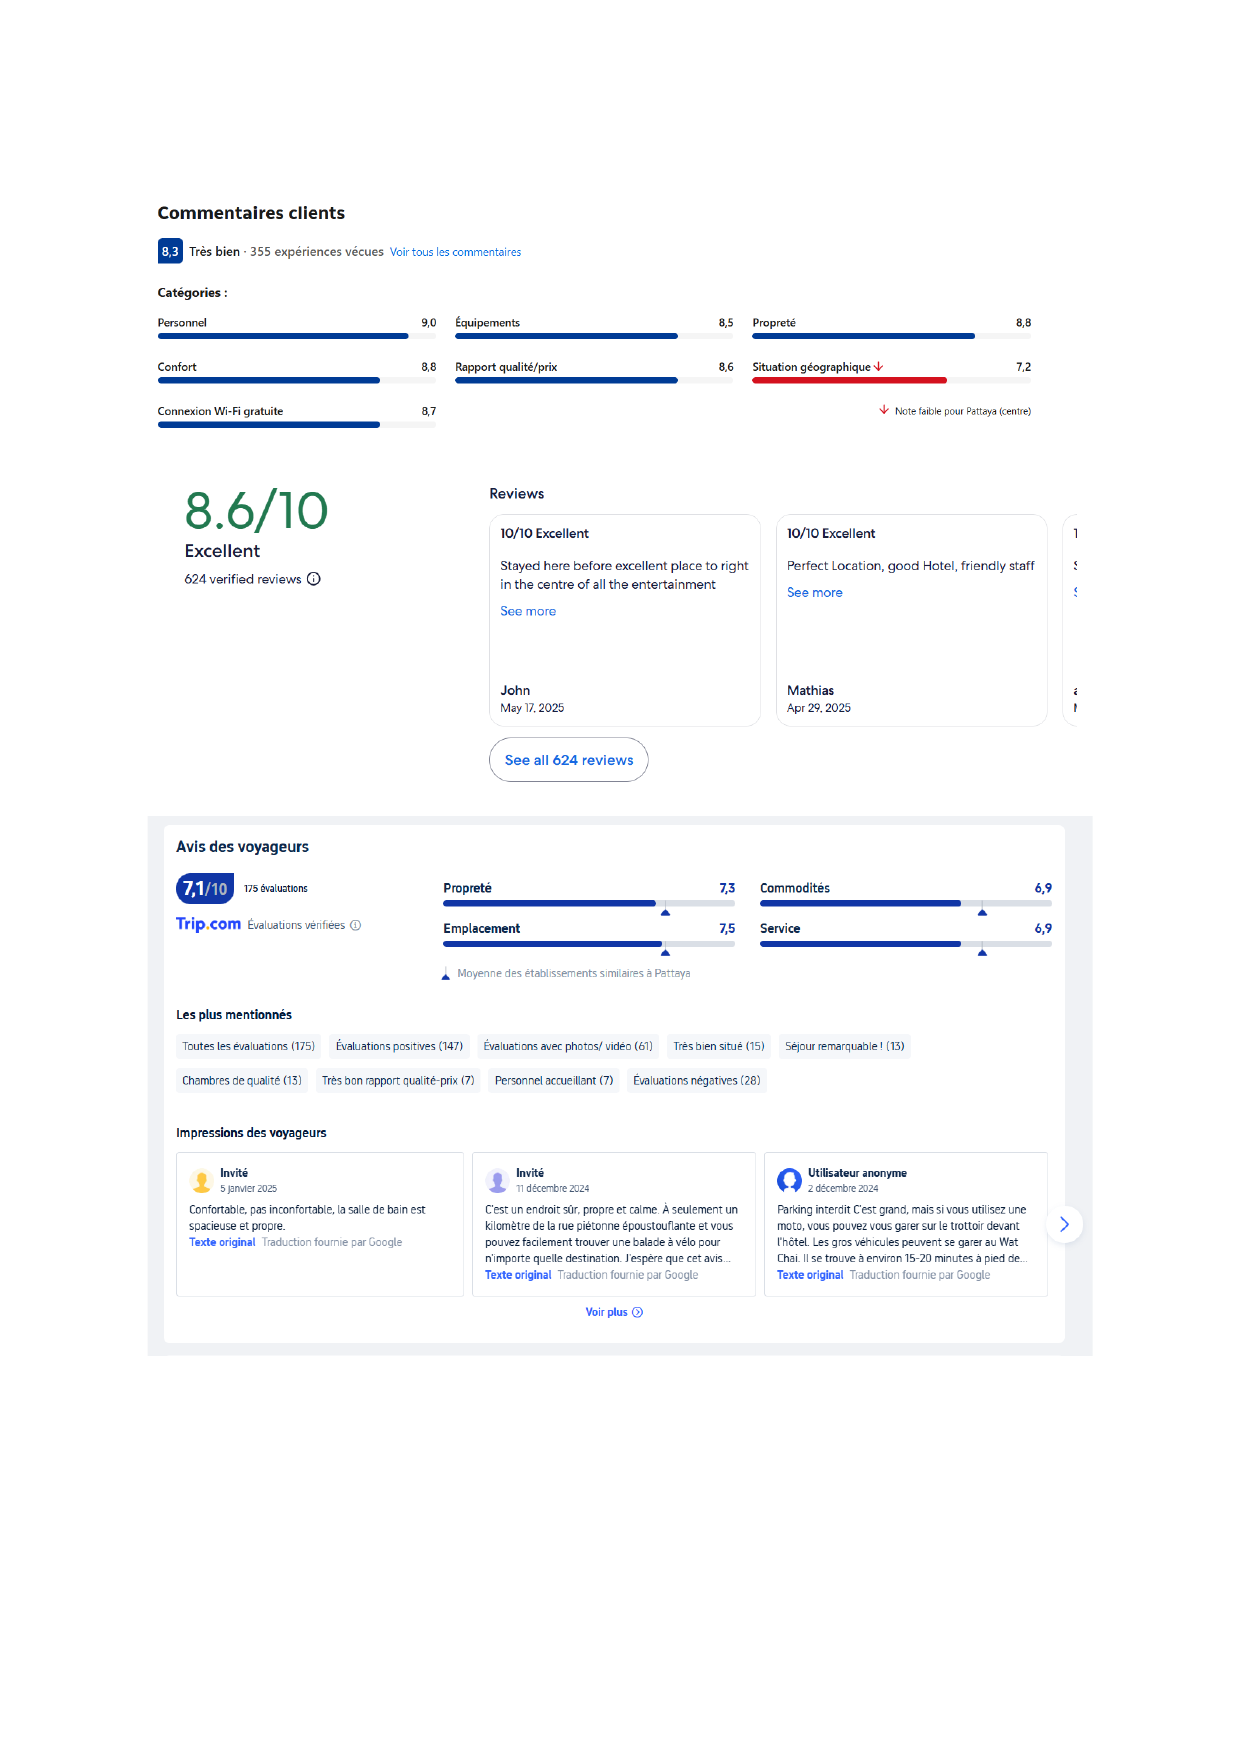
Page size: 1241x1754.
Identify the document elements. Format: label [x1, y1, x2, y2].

picture [147, 203, 1093, 447]
picture [147, 816, 1093, 1356]
picture [147, 467, 1093, 795]
